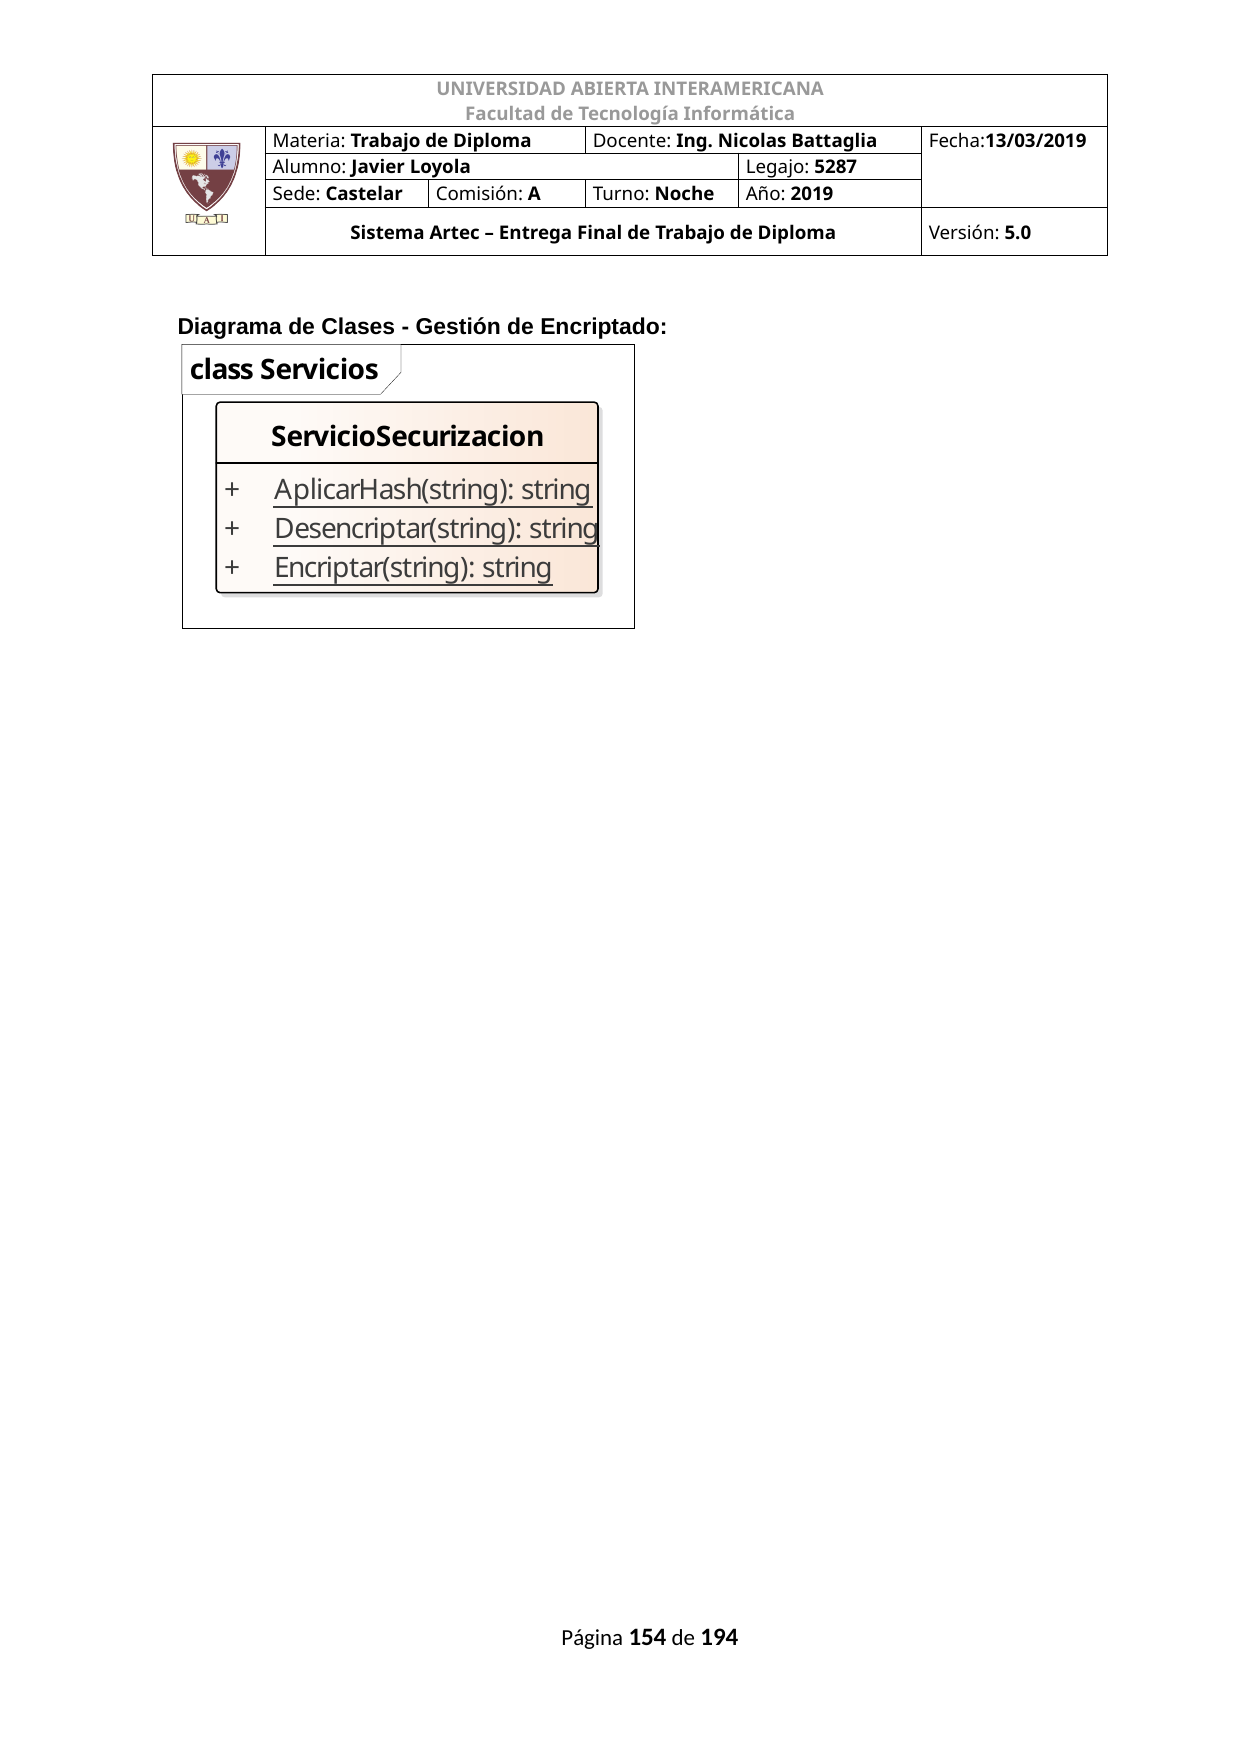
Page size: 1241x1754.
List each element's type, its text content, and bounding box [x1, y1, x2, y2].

text Diagrama de Clases - Gestión de Encriptado: [177, 313, 1122, 339]
picture [157, 136, 257, 228]
